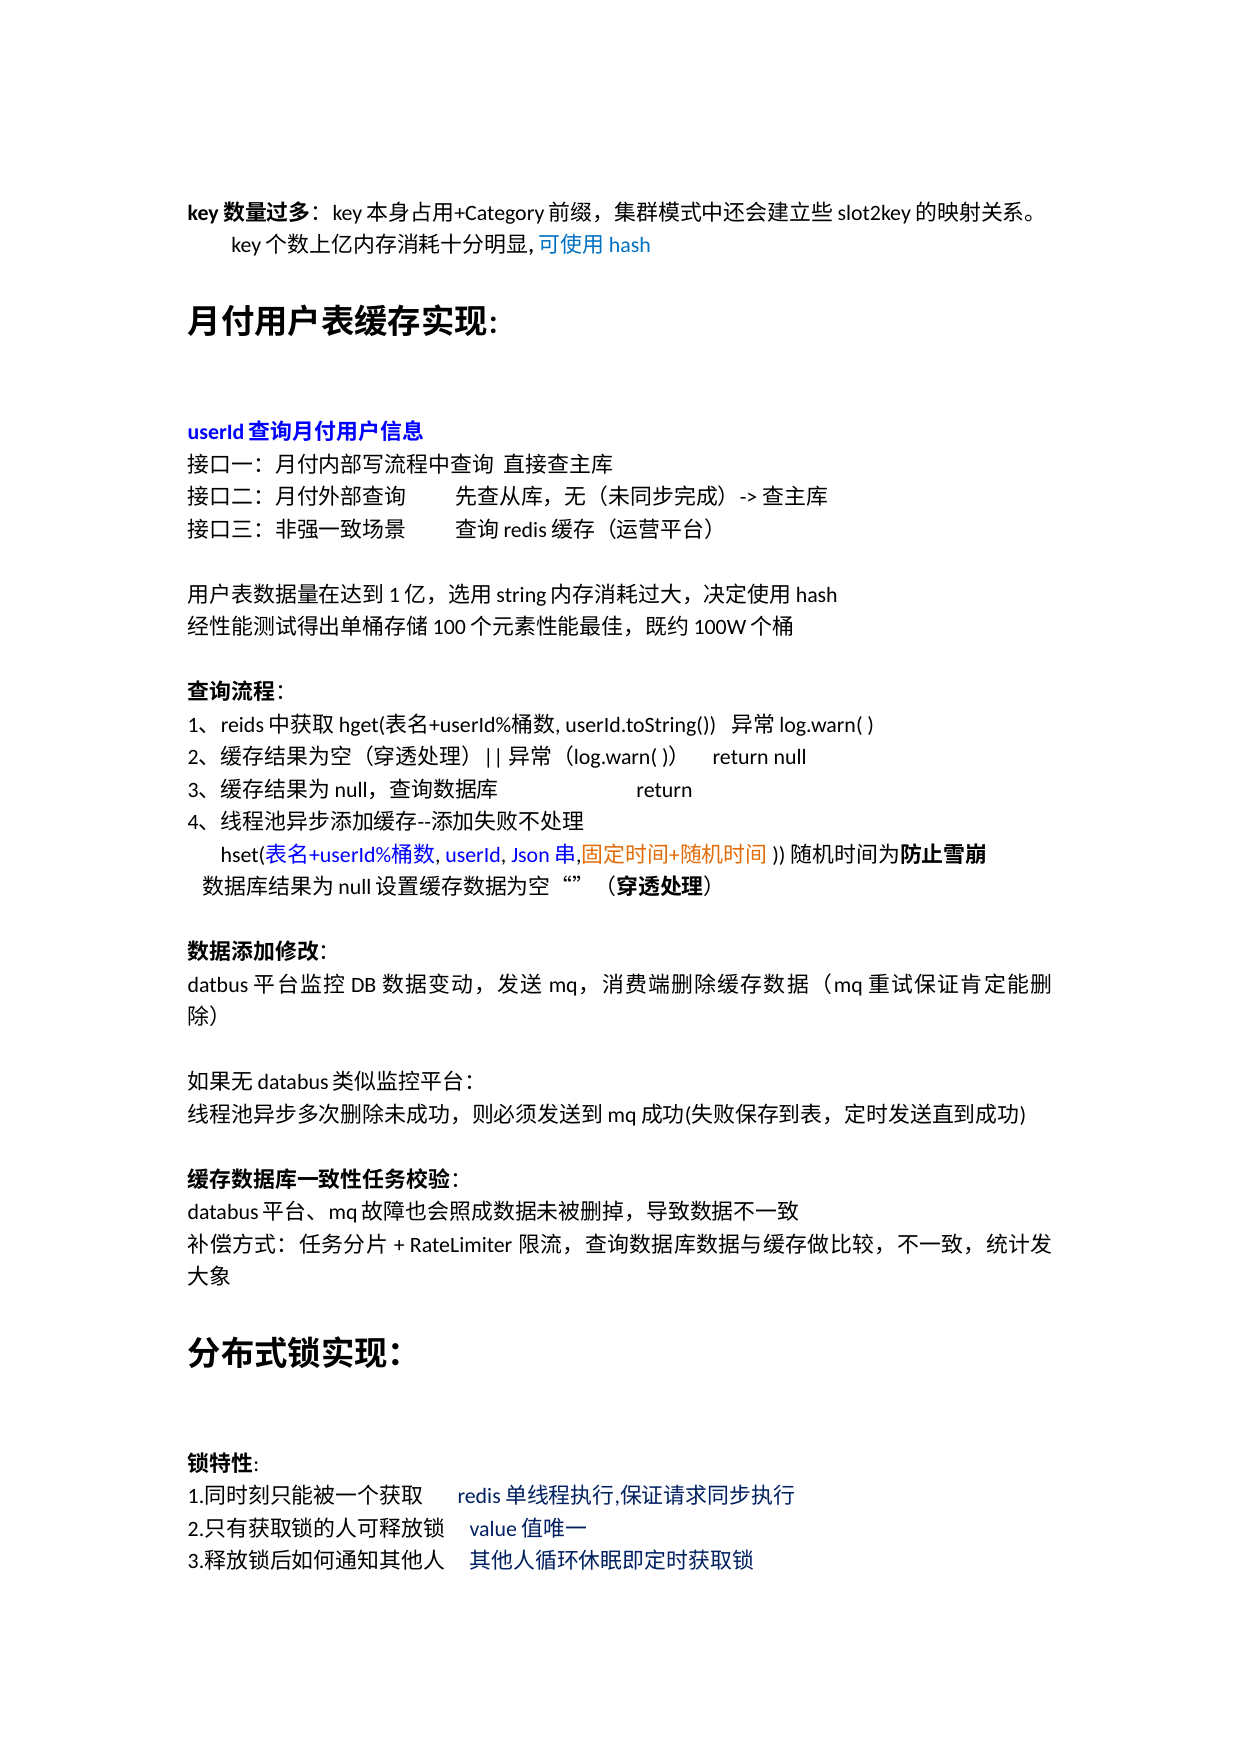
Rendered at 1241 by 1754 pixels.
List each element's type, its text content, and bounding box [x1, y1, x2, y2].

text datbus平台监控DB数据变动，发送mq，消费端删除缓存数据（mq重试保证肯定能删除） [187, 966, 1053, 1031]
text 接口一：月付内部写流程中查询 直接查主库 [187, 446, 1053, 479]
text 如果无databus类似监控平台： [187, 1064, 1053, 1096]
list 缓存结果为空（穿透处理）|| 异常（log.warn( )） return null [187, 739, 1053, 771]
text 数据库结果为null设置缓存数据为空“”（穿透处理） [187, 869, 1053, 901]
text 补偿方式：任务分片 + RateLimiter 限流，查询数据库数据与缓存做比较，不一致，统计发大象 [187, 1226, 1053, 1291]
text 锁特性: [187, 1446, 1053, 1478]
text hset(表名+userId%桶数, userId, Json串,固定时间+随机时间 )) 随机时间为防止雪崩 [187, 836, 1053, 869]
list 缓存结果为null，查询数据库 return [187, 771, 1053, 804]
text 查询流程： [187, 674, 1053, 706]
text key数量过多：key本身占用+Category前缀，集群模式中还会建立些slot2key的映射关系。 [187, 194, 1053, 227]
text 线程池异步多次删除未成功，则必须发送到mq成功(失败保存到表，定时发送直到成功) [187, 1096, 1053, 1129]
subtitle 分布式锁实现： [187, 1318, 1053, 1383]
text 缓存数据库一致性任务校验： [187, 1161, 1053, 1194]
text 1.同时刻只能被一个获取 redis单线程执行,保证请求同步执行 [187, 1478, 1053, 1511]
text userId查询月付用户信息 [187, 414, 1053, 446]
text 2.只有获取锁的人可释放锁 value值唯一 [187, 1511, 1053, 1543]
text 接口三：非强一致场景 查询redis缓存（运营平台） [187, 511, 1053, 544]
text key个数上亿内存消耗十分明显, 可使用hash [187, 227, 1053, 259]
text 接口二：月付外部查询 先查从库，无（未同步完成）-> 查主库 [187, 479, 1053, 511]
text databus平台、mq故障也会照成数据未被删掉，导致数据不一致 [187, 1194, 1053, 1226]
list 线程池异步添加缓存--添加失败不处理 [187, 804, 1053, 836]
text 经性能测试得出单桶存储100个元素性能最佳，既约100W个桶 [187, 609, 1053, 641]
text 用户表数据量在达到1亿，选用string内存消耗过大，决定使用hash [187, 576, 1053, 609]
text 数据添加修改： [187, 934, 1053, 966]
list reids中获取 hget(表名+userId%桶数, userId.toString()) 异常log.warn( ) [187, 706, 1053, 739]
text 3.释放锁后如何通知其他人 其他人循环休眠即定时获取锁 [187, 1543, 1053, 1576]
subtitle 月付用户表缓存实现： [187, 287, 1053, 352]
